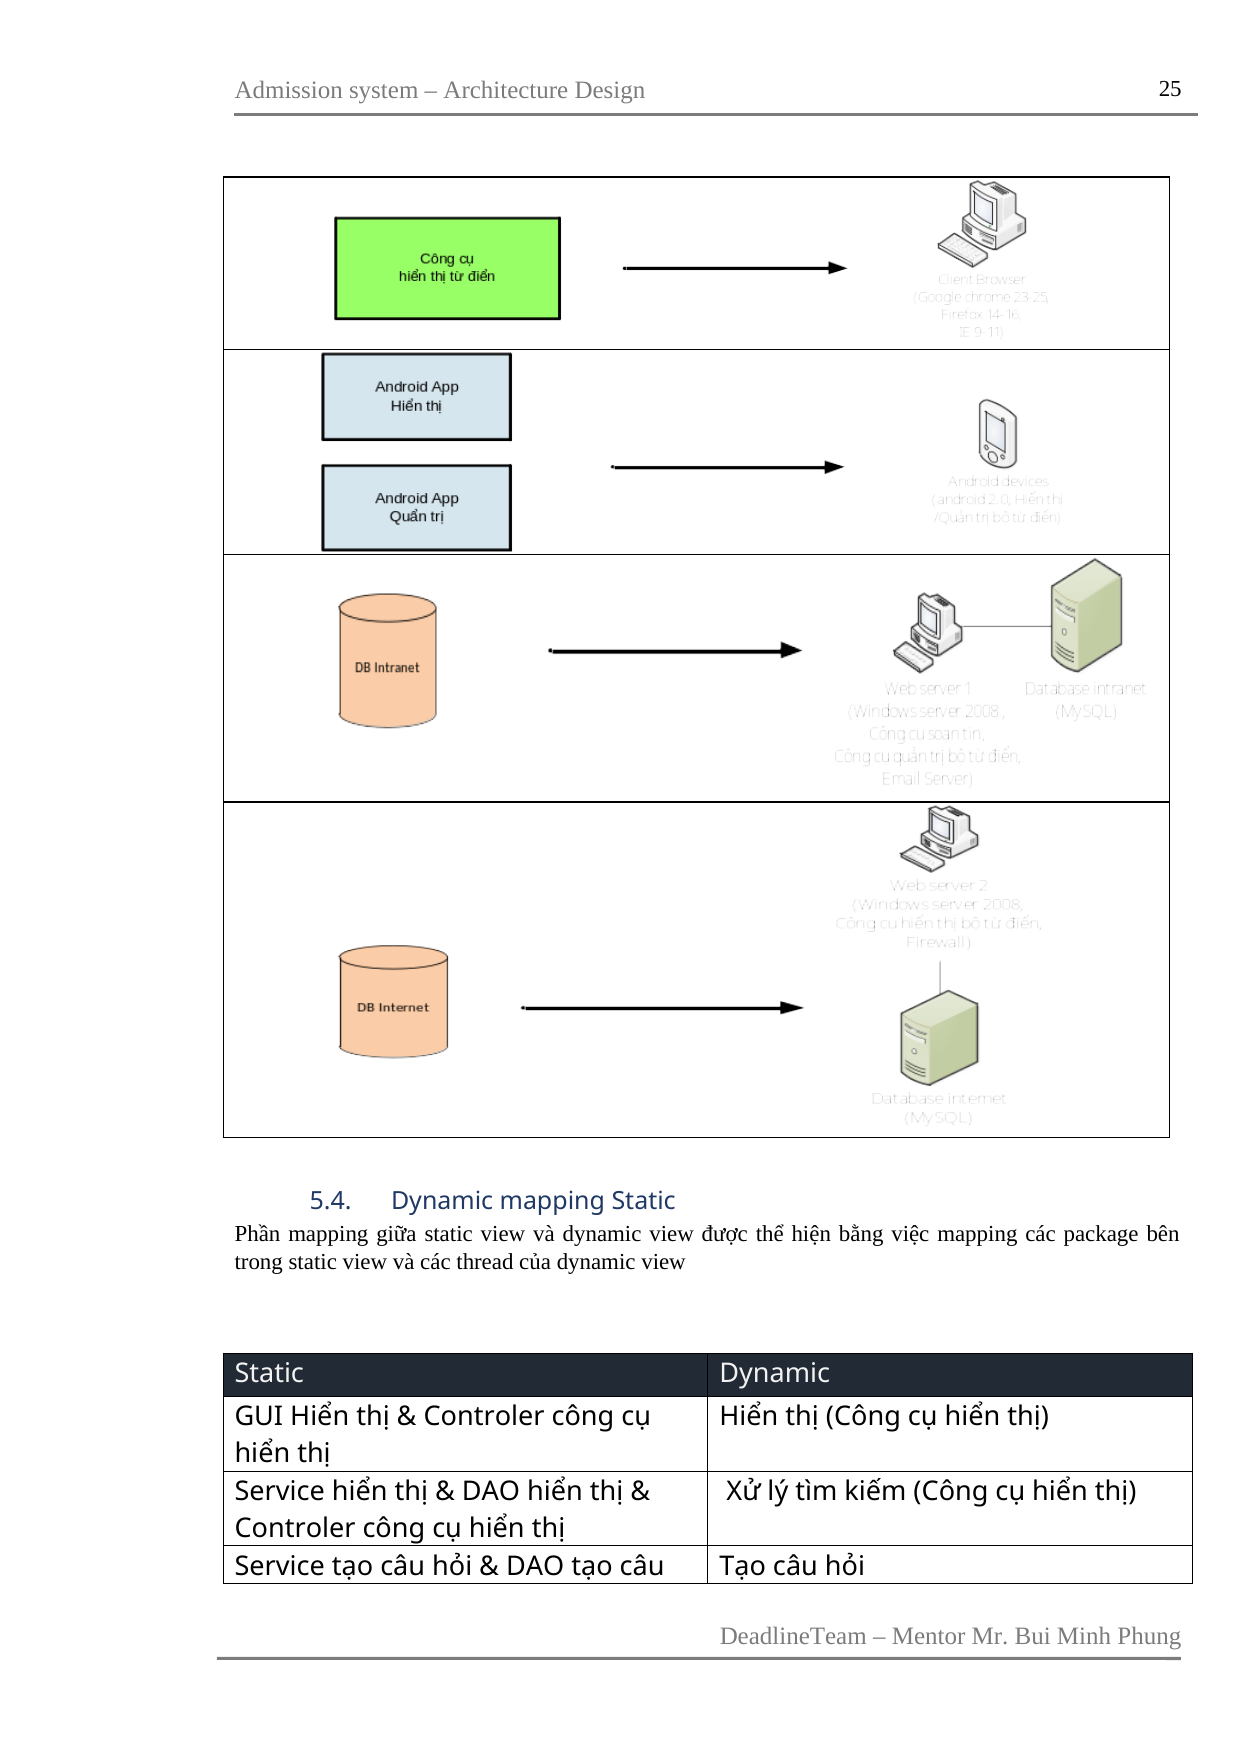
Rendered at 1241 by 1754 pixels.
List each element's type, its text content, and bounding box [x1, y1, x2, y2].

table_cell Hiển thị (Công cụ hiển thị) [708, 1397, 1192, 1471]
table_cell [224, 555, 1169, 801]
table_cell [224, 1546, 707, 1583]
table_header Static [224, 1354, 707, 1396]
table_cell Tạo câu hỏi [708, 1546, 1192, 1583]
table_cell Service hiển thị & DAO hiển thị & Controler công cụ hiển thị [224, 1472, 707, 1545]
table_cell Xử lý tìm kiếm (Công cụ hiển thị) [708, 1472, 1192, 1545]
table_cell GUI Hiển thị & Controler công cụ hiển thị [224, 1397, 707, 1471]
table_cell [224, 803, 1169, 1137]
table_cell [224, 178, 1169, 349]
table_header Dynamic [708, 1354, 1192, 1396]
table_cell [224, 350, 1169, 553]
text Phần mapping giữa static view và dynamic view được thể hiện bằng việc mapping các package bên trong static view và các thread của dynamic view [234, 1220, 1181, 1274]
subtitle Dynamic mapping Static [309, 1183, 1181, 1217]
